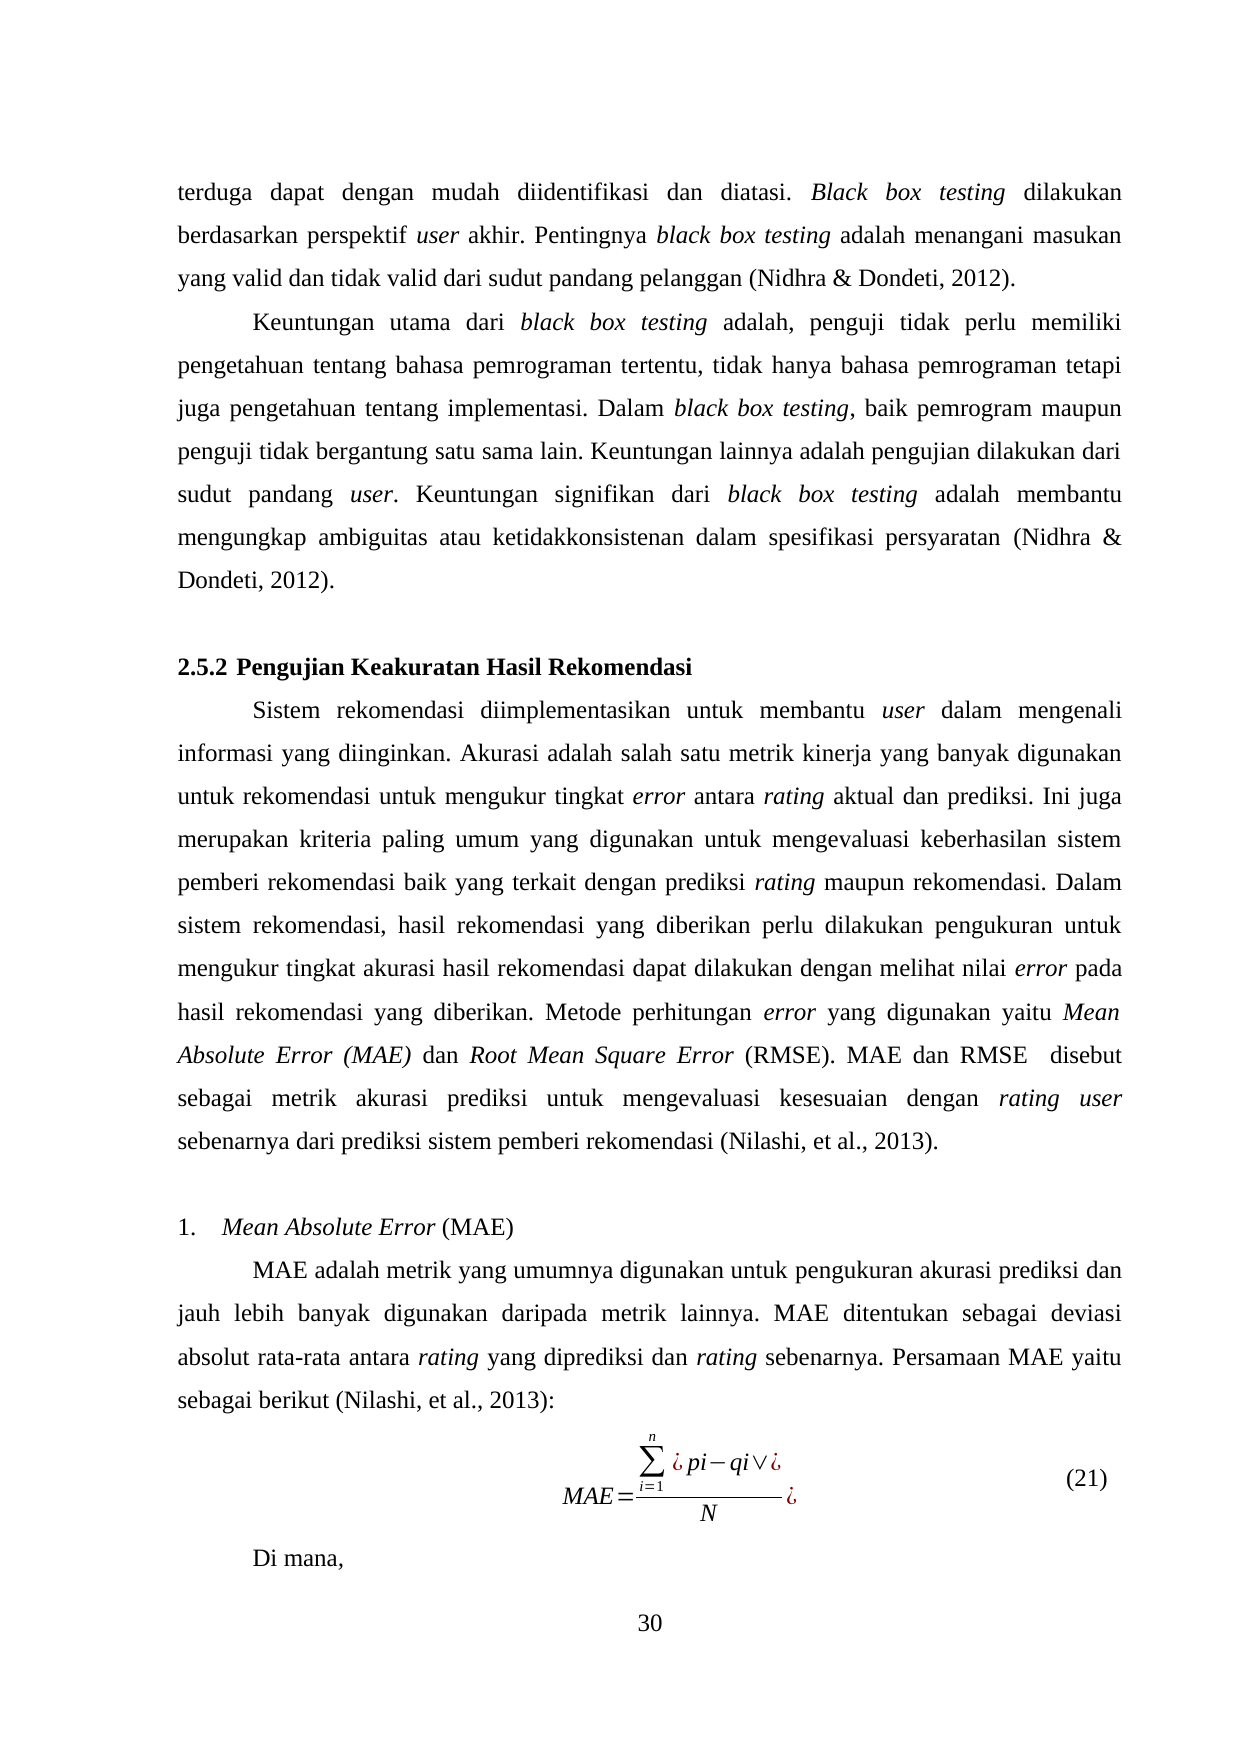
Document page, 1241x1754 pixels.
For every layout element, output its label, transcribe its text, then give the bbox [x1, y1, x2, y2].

text Keuntungan utama dari black box testing adalah, penguji tidak perlu memiliki pengetahuan tentang bahasa pemrograman tertentu, tidak hanya bahasa pemrograman tetapi juga pengetahuan tentang implementasi. Dalam black box testing, baik pemrogram maupun penguji tidak bergantung satu sama lain. Keuntungan lainnya adalah pengujian dilakukan dari sudut pandang user. Keuntungan signifikan dari black box testing adalah membantu mengungkap ambiguitas atau ketidakkonsistenan dalam spesifikasi persyaratan . [177, 307, 1122, 594]
text MAE adalah metrik yang umumnya digunakan untuk pengukuran akurasi prediksi dan jauh lebih banyak digunakan daripada metrik lainnya. MAE ditentukan sebagai deviasi absolut rata-rata antara rating yang diprediksi dan rating sebenarnya. Persamaan MAE yaitu sebagai berikut : [177, 1255, 1122, 1413]
text Di mana, [177, 1543, 1122, 1572]
list Mean Absolute Error (MAE) [177, 1212, 1122, 1241]
text (21) [177, 1428, 1122, 1526]
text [177, 177, 1122, 292]
subtitle Pengujian Keakuratan Hasil Rekomendasi [177, 652, 1122, 680]
text Sistem rekomendasi diimplementasikan untuk membantu user dalam mengenali informasi yang diinginkan. Akurasi adalah salah satu metrik kinerja yang banyak digunakan untuk rekomendasi untuk mengukur tingkat error antara rating aktual dan prediksi. Ini juga merupakan kriteria paling umum yang digunakan untuk mengevaluasi keberhasilan sistem pemberi rekomendasi baik yang terkait dengan prediksi rating maupun rekomendasi. Dalam sistem rekomendasi, hasil rekomendasi yang diberikan perlu dilakukan pengukuran untuk mengukur tingkat akurasi hasil rekomendasi dapat dilakukan dengan melihat nilai error pada hasil rekomendasi yang diberikan. Metode perhitungan error yang digunakan yaitu Mean Absolute Error (MAE) dan Root Mean Square Error (RMSE). MAE dan RMSE disebut sebagai metrik akurasi prediksi untuk mengevaluasi kesesuaian dengan rating user sebenarnya dari prediksi sistem pemberi rekomendasi . [177, 695, 1122, 1155]
